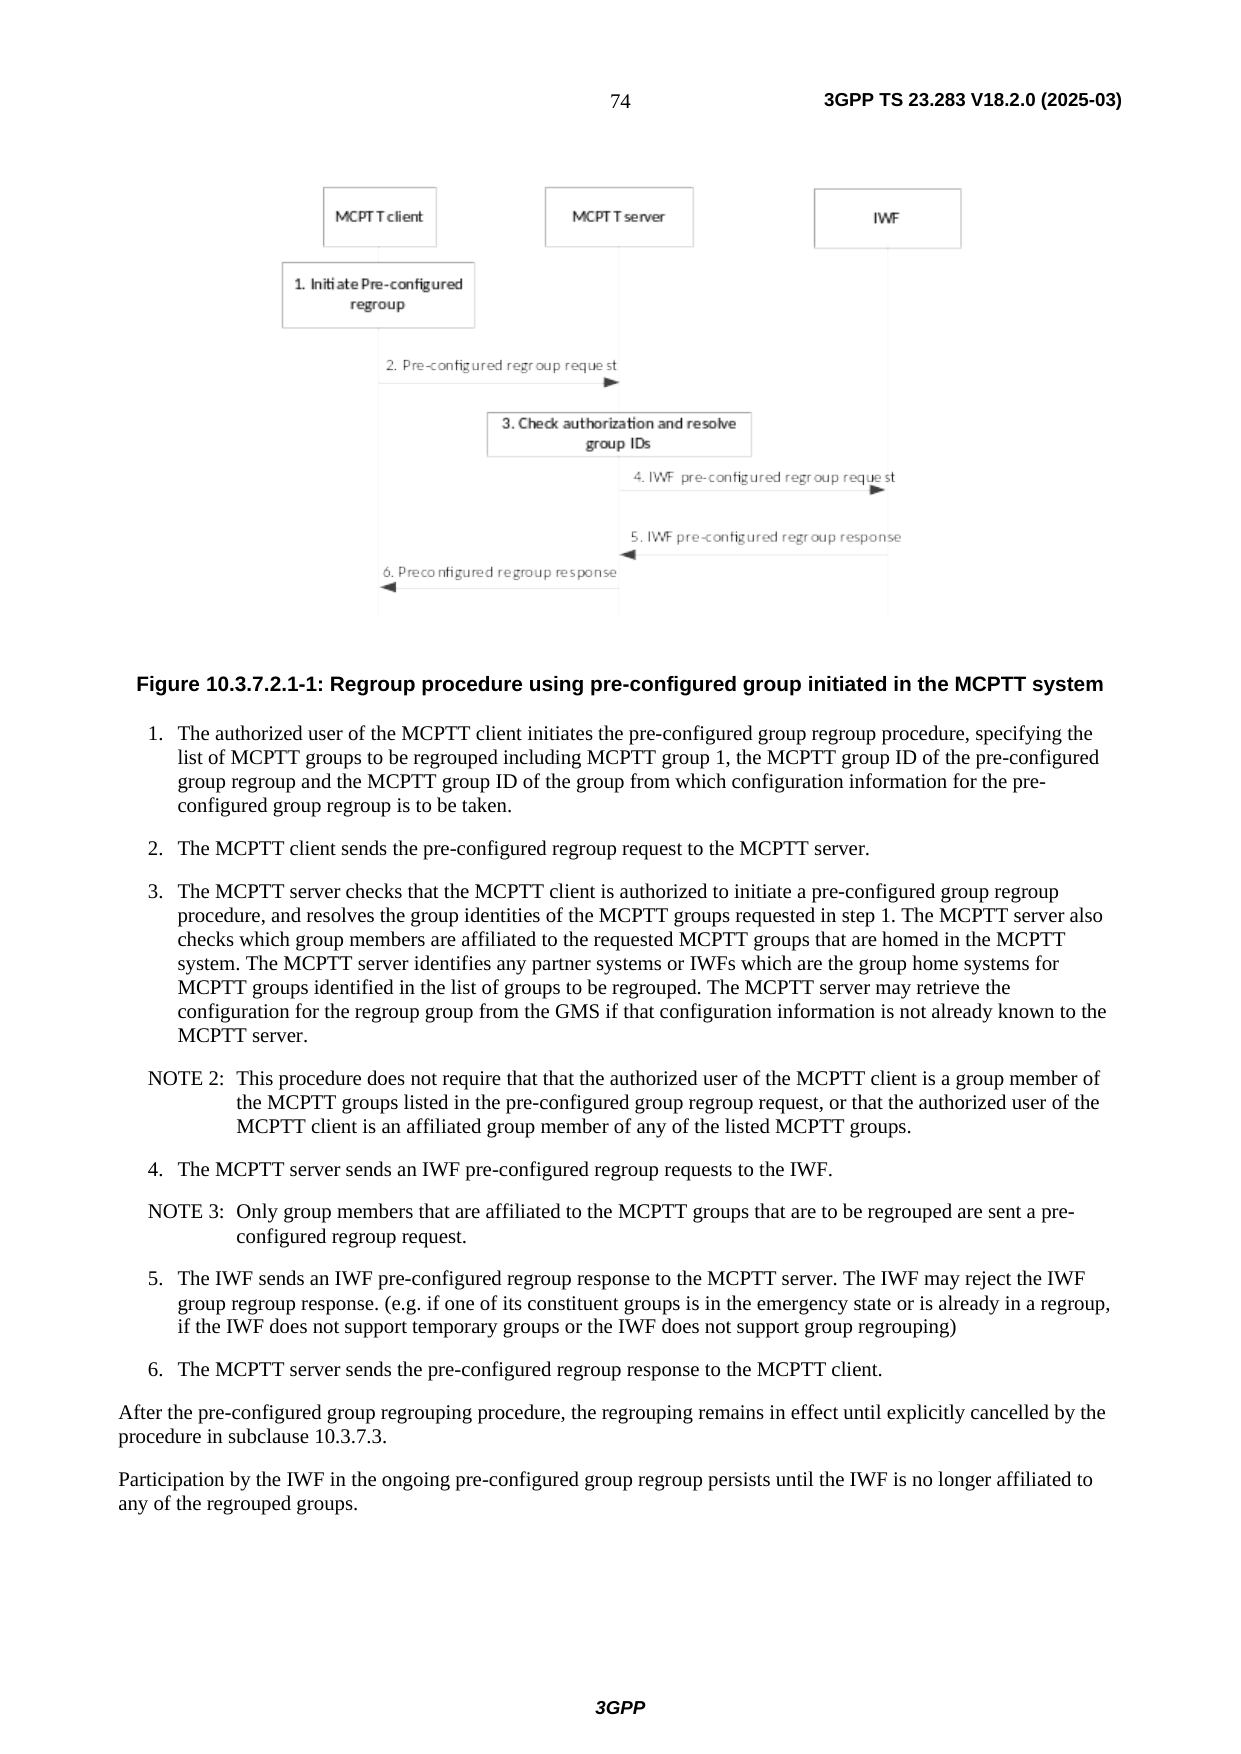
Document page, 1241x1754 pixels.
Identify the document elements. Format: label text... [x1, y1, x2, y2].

text After the pre-configured group regrouping procedure, the regrouping remains in effect until explicitly cancelled by the procedure in subclause 10.3.7.3. [118, 1400, 1122, 1448]
text 6. The MCPTT server sends the pre-configured regroup response to the MCPTT client. [148, 1357, 1122, 1381]
text 4. The MCPTT server sends an IWF pre-configured regroup requests to the IWF. [148, 1157, 1122, 1181]
text 2. The MCPTT client sends the pre-configured regroup request to the MCPTT server. [148, 836, 1122, 860]
text NOTE 2: This procedure does not require that that the authorized user of the MCPTT client is a group member of the MCPTT groups listed in the pre-configured group regroup request, or that the authorized user of the MCPTT client is an affiliated group member of any of the listed MCPTT groups. [148, 1066, 1122, 1138]
text 5. The IWF sends an IWF pre-configured regroup response to the MCPTT server. The IWF may reject the IWF group regroup response. (e.g. if one of its constituent groups is in the emergency state or is already in a regroup, if the IWF does not support temporary groups or the IWF does not support group regrouping) [148, 1266, 1122, 1338]
text NOTE 3: Only group members that are affiliated to the MCPTT groups that are to be regrouped are sent a pre-configured regroup request. [148, 1199, 1122, 1248]
text Figure 10.3.7.2.1-1: Regroup procedure using pre-configured group initiated in the MCPTT system [118, 672, 1122, 696]
text 3. The MCPTT server checks that the MCPTT client is authorized to initiate a pre-configured group regroup procedure, and resolves the group identities of the MCPTT groups requested in step 1. The MCPTT server also checks which group members are affiliated to the requested MCPTT groups that are homed in the MCPTT system. The MCPTT server identifies any partner systems or IWFs which are the group home systems for MCPTT groups identified in the list of groups to be regrouped. The MCPTT server may retrieve the configuration for the regroup group from the GMS if that configuration information is not already known to the MCPTT server. [148, 878, 1122, 1047]
text 1. The authorized user of the MCPTT client initiates the pre-configured group regroup procedure, specifying the list of MCPTT groups to be regrouped including MCPTT group 1, the MCPTT group ID of the pre-configured group regroup and the MCPTT group ID of the group from which configuration information for the pre-configured group regroup is to be taken. [148, 721, 1122, 817]
text Participation by the IWF in the ongoing pre-configured group regroup persists until the IWF is no longer affiliated to any of the regrouped groups. [118, 1467, 1122, 1515]
